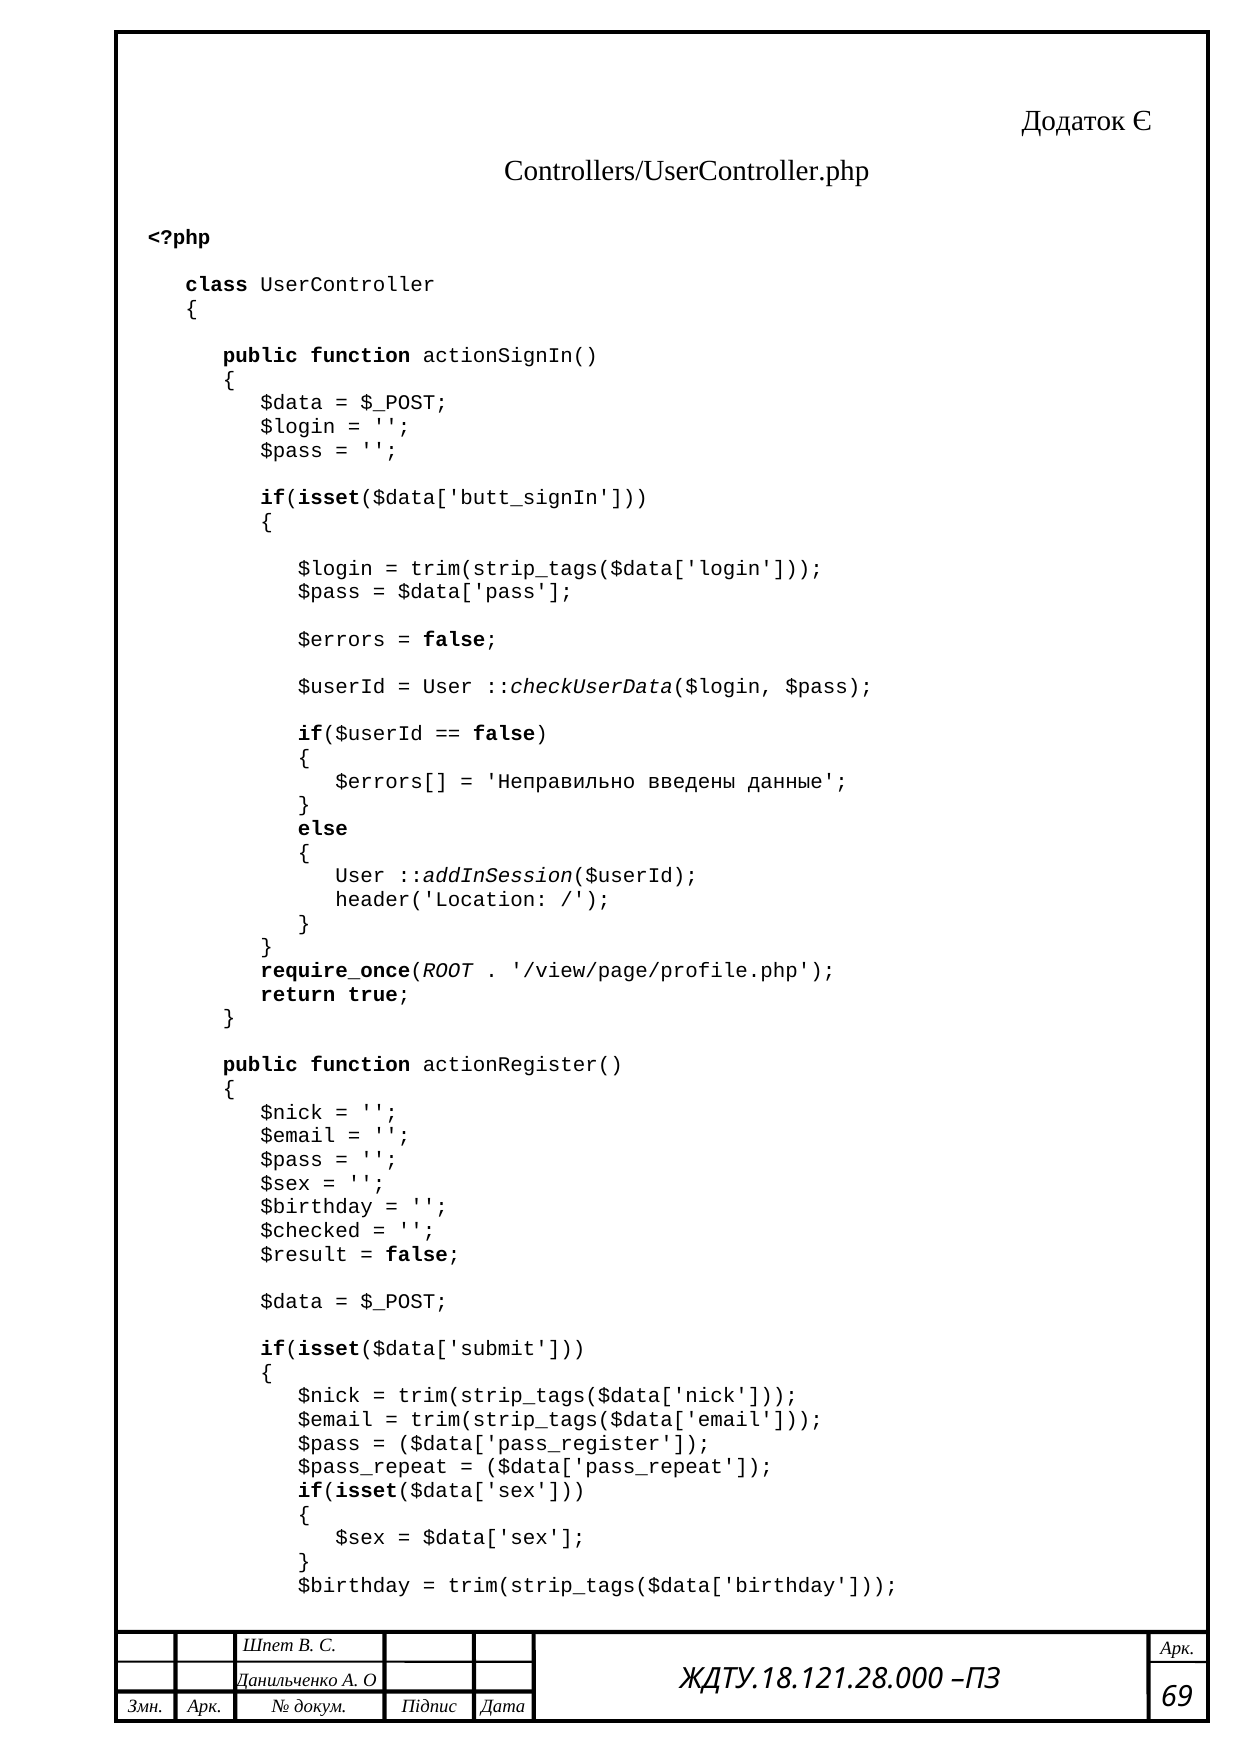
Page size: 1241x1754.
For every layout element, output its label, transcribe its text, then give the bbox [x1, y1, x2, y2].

text Controllers/UserController.php [148, 153, 1152, 186]
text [148, 227, 1152, 1622]
text Додаток Є [148, 103, 1152, 136]
